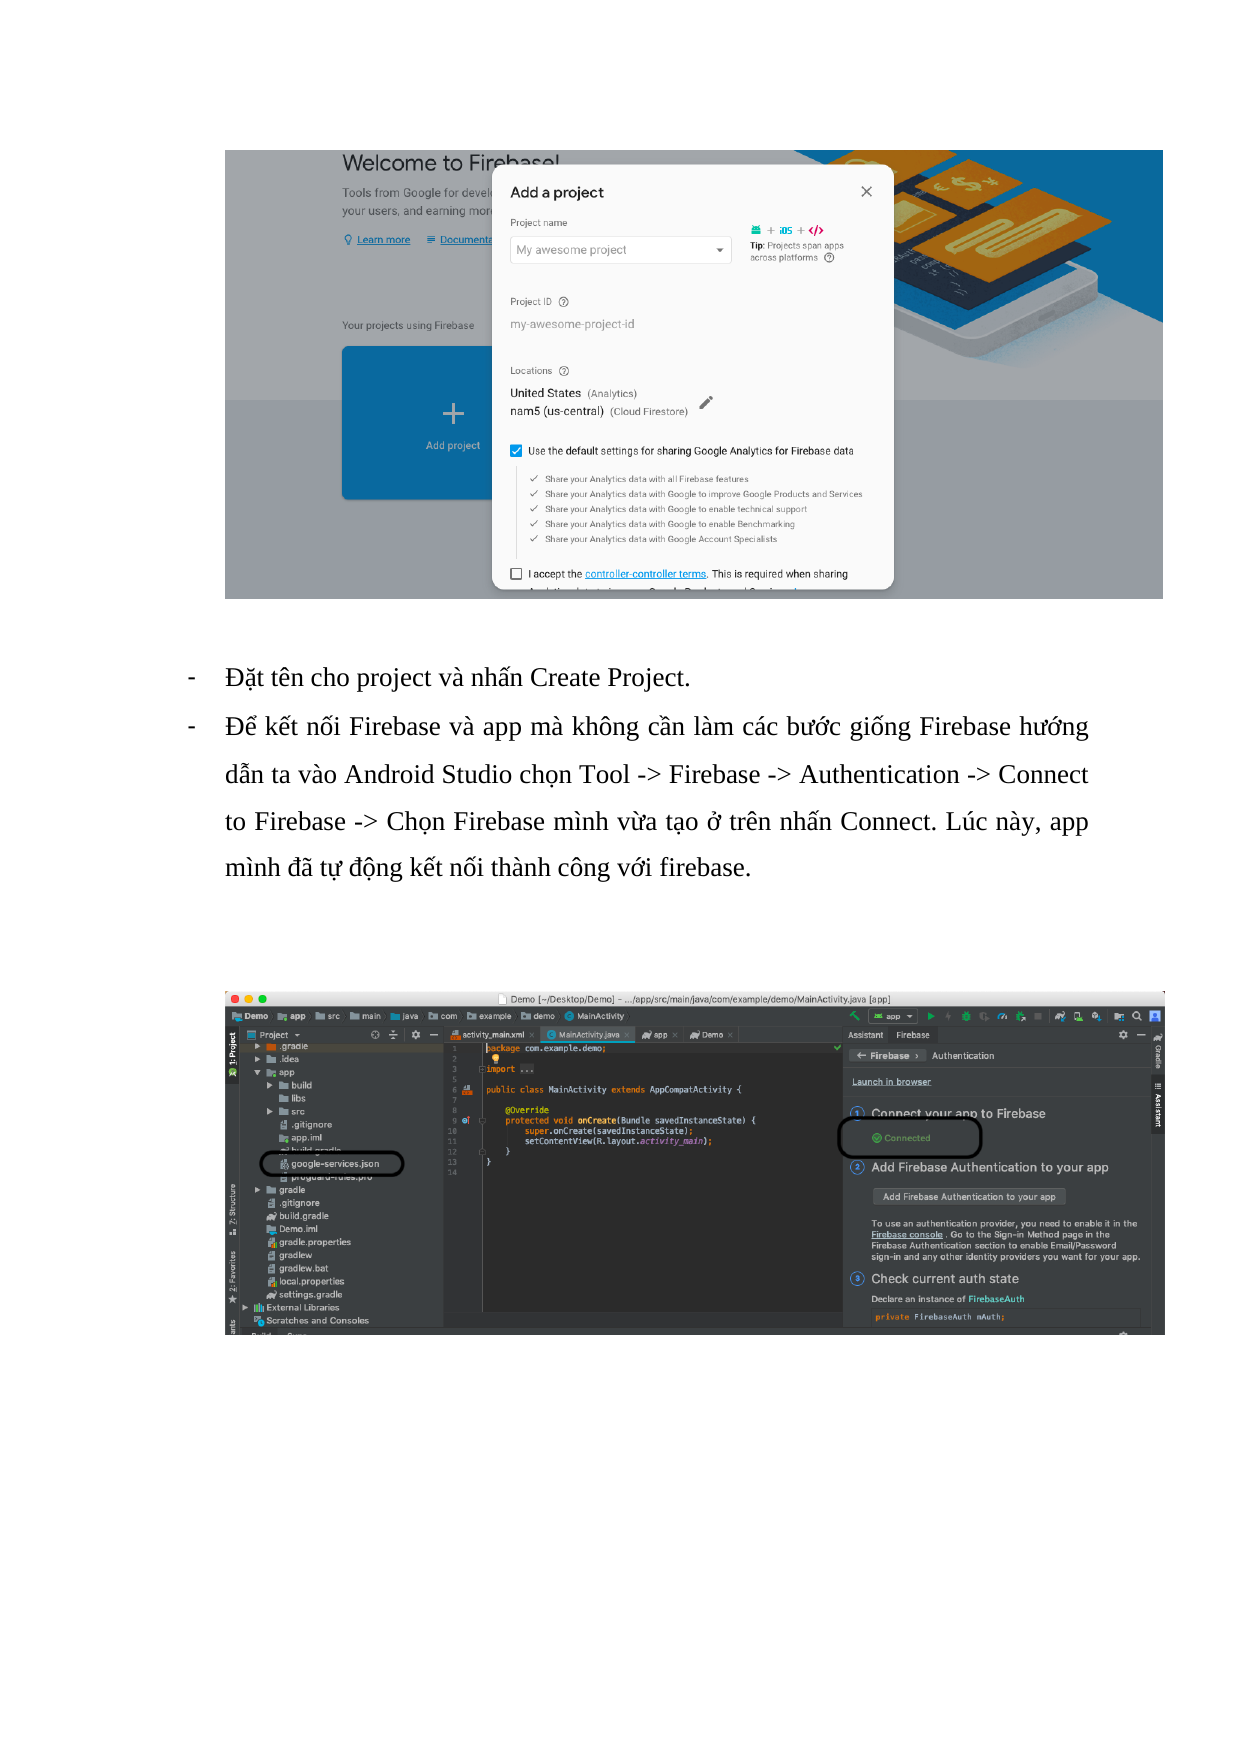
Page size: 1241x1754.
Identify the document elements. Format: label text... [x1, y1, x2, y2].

picture [225, 150, 1163, 599]
list Đặt tên cho project và nhấn Create Project. [187, 660, 1090, 693]
list Để kết nối Firebase và app mà không cần làm các bước giống Firebase hướng dẫn ta vào Android Studio chọn Tool -> Firebase -> Authentication -> Connect to Firebase -> Chọn Firebase mình vừa tạo ở trên nhấn Connect. Lúc này, app mình đã tự động kết nối thành công với firebase. [187, 709, 1090, 882]
picture [225, 991, 1165, 1335]
